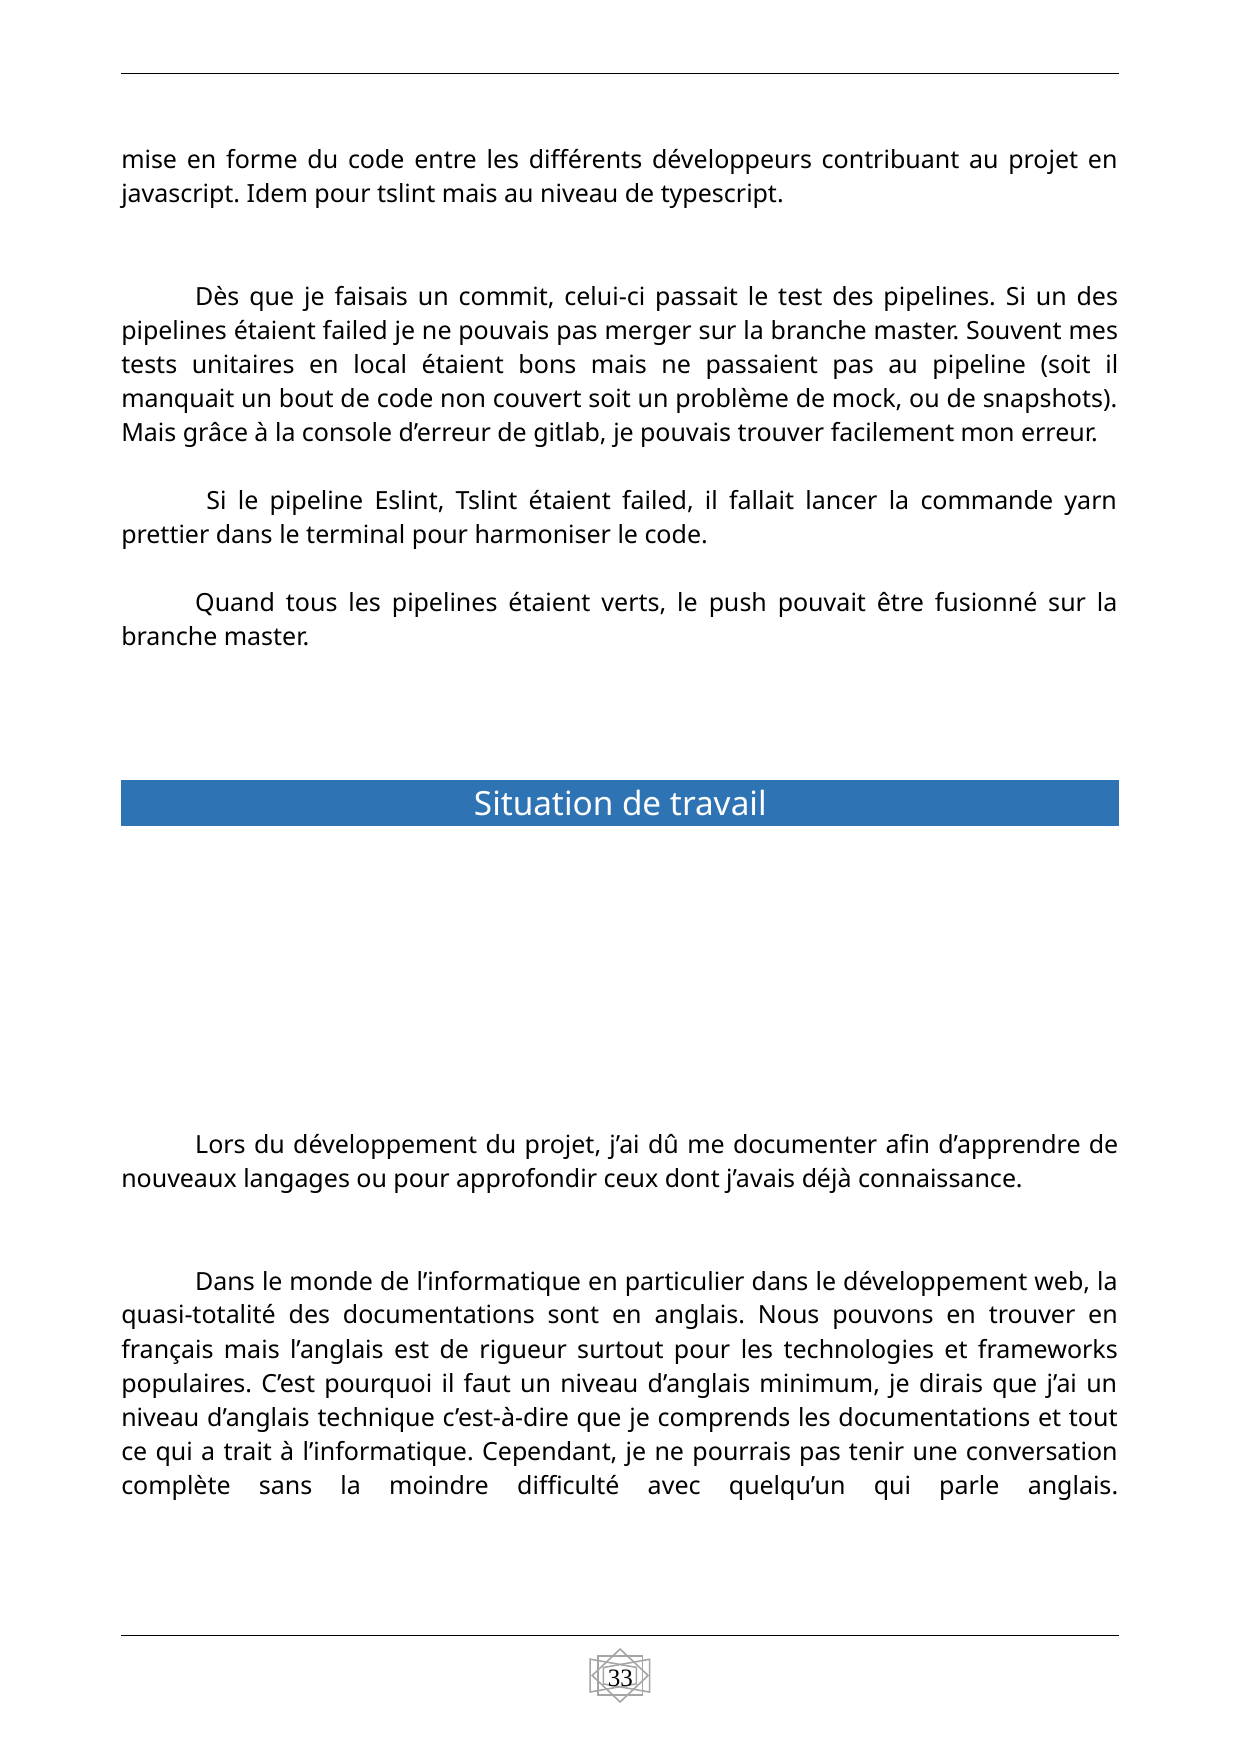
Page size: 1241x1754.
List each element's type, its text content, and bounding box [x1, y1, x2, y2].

text Dans le monde de l’informatique en particulier dans le développement web, la quasi-totalité des documentations sont en anglais. Nous pouvons en trouver en français mais l’anglais est de rigueur surtout pour les technologies et frameworks populaires. C’est pourquoi il faut un niveau d’anglais minimum, je dirais que j’ai un niveau d’anglais technique c’est-à-dire que je comprends les documentations et tout ce qui a trait à l’informatique. Cependant, je ne pourrais pas tenir une conversation complète sans la moindre difficulté avec quelqu’un qui parle anglais. [121, 1263, 1119, 1530]
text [121, 142, 1119, 210]
subtitle Situation de travail [121, 780, 1119, 826]
text Quand tous les pipelines étaient verts, le push pouvait être fusionné sur la branche master. [121, 585, 1119, 653]
text Dès que je faisais un commit, celui-ci passait le test des pipelines. Si un des pipelines étaient failed je ne pouvais pas merger sur la branche master. Souvent mes tests unitaires en local étaient bons mais ne passaient pas au pipeline (soit il manquait un bout de code non couvert soit un problème de mock, ou de snapshots). Mais grâce à la console d’erreur de gitlab, je pouvais trouver facilement mon erreur. [121, 278, 1119, 449]
text Lors du développement du projet, j’ai dû me documenter afin d’apprendre de nouveaux langages ou pour approfondir ceux dont j’avais déjà connaissance. [121, 1127, 1119, 1195]
text Si le pipeline Eslint, Tslint étaient failed, il fallait lancer la commande yarn prettier dans le terminal pour harmoniser le code. [121, 483, 1119, 551]
